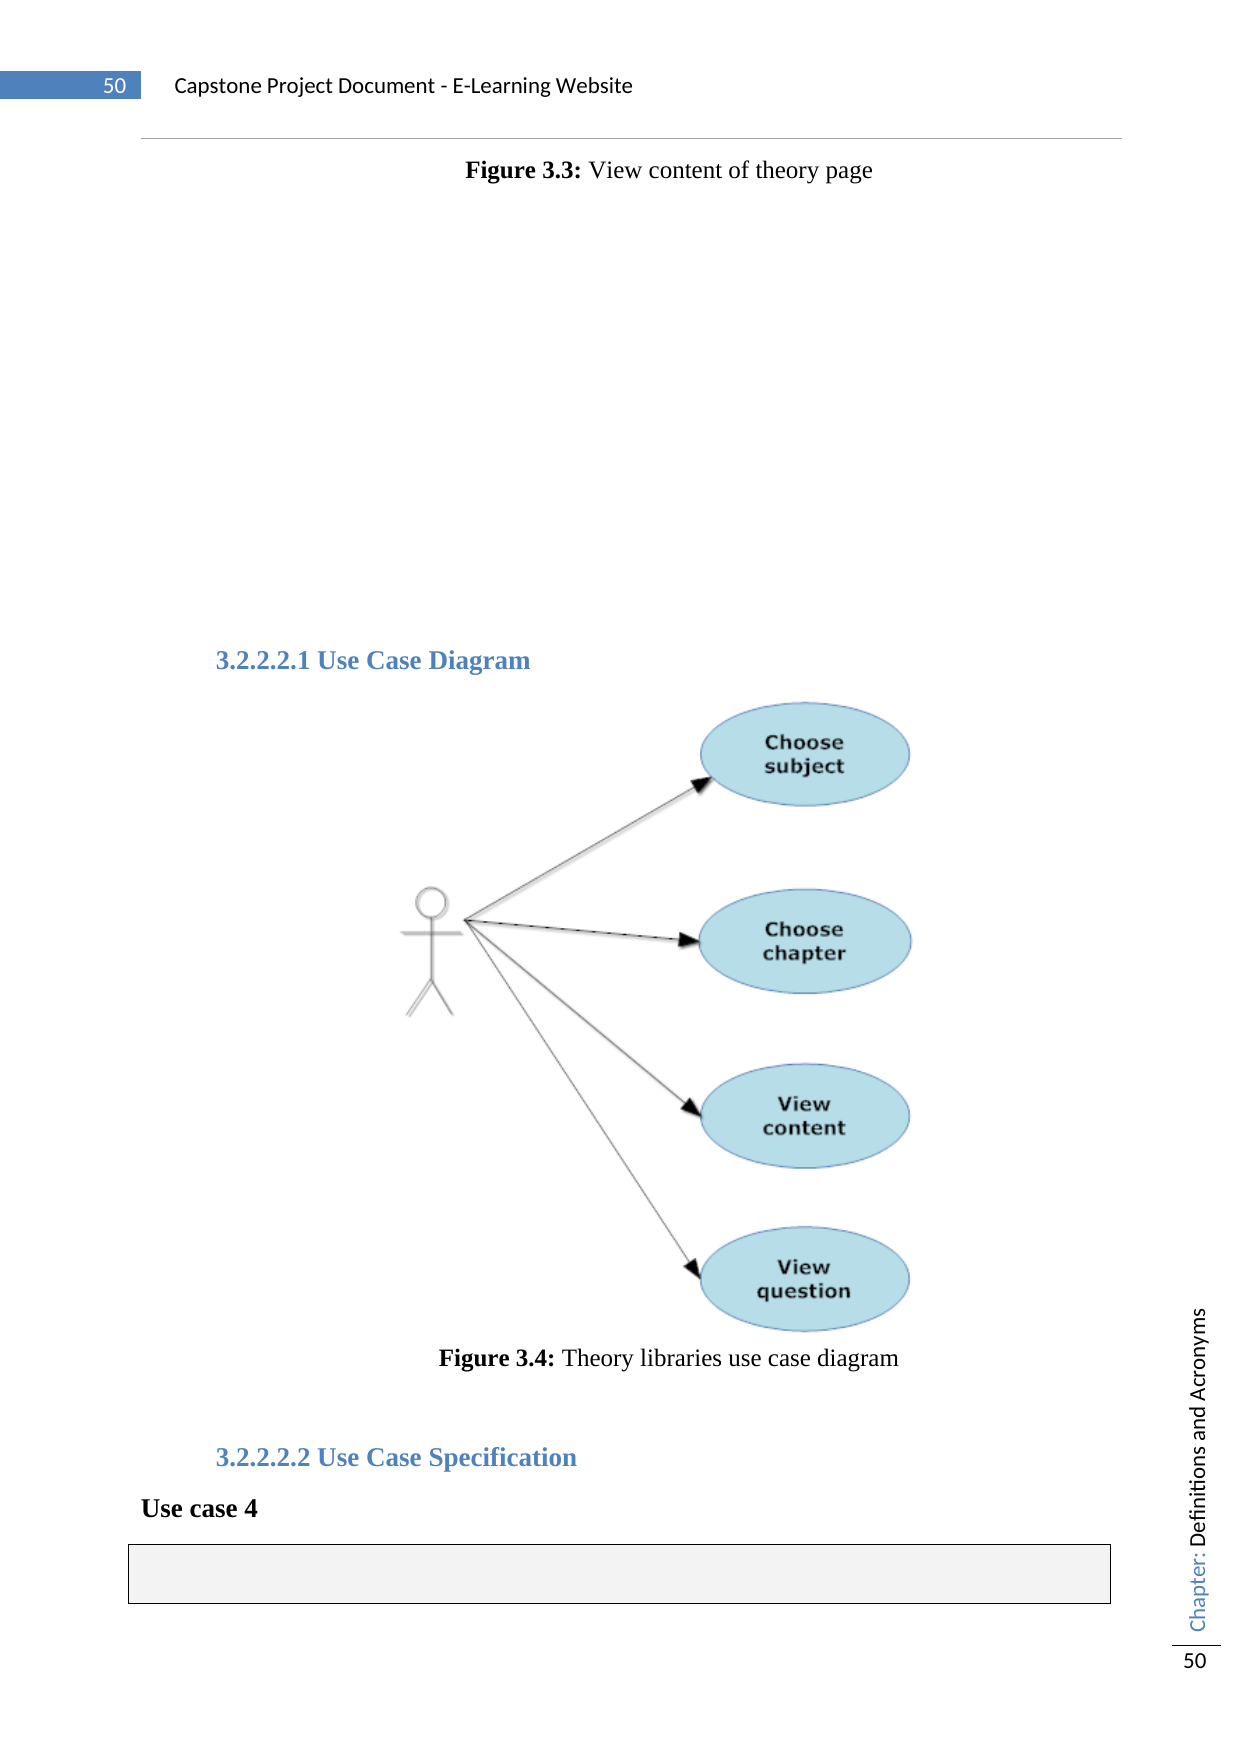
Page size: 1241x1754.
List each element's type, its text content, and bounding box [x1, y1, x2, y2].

text Use case 4 [141, 1492, 1122, 1523]
picture [393, 695, 917, 1338]
subtitle 3.2.2.2.2 Use Case Specification [216, 1441, 1122, 1472]
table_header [129, 1545, 1110, 1603]
subtitle 3.2.2.2.1 Use Case Diagram [216, 644, 1122, 675]
text Figure 3.4: Theory libraries use case diagram [216, 1343, 1122, 1372]
text Figure 3.3: View content of theory page [216, 155, 1122, 184]
